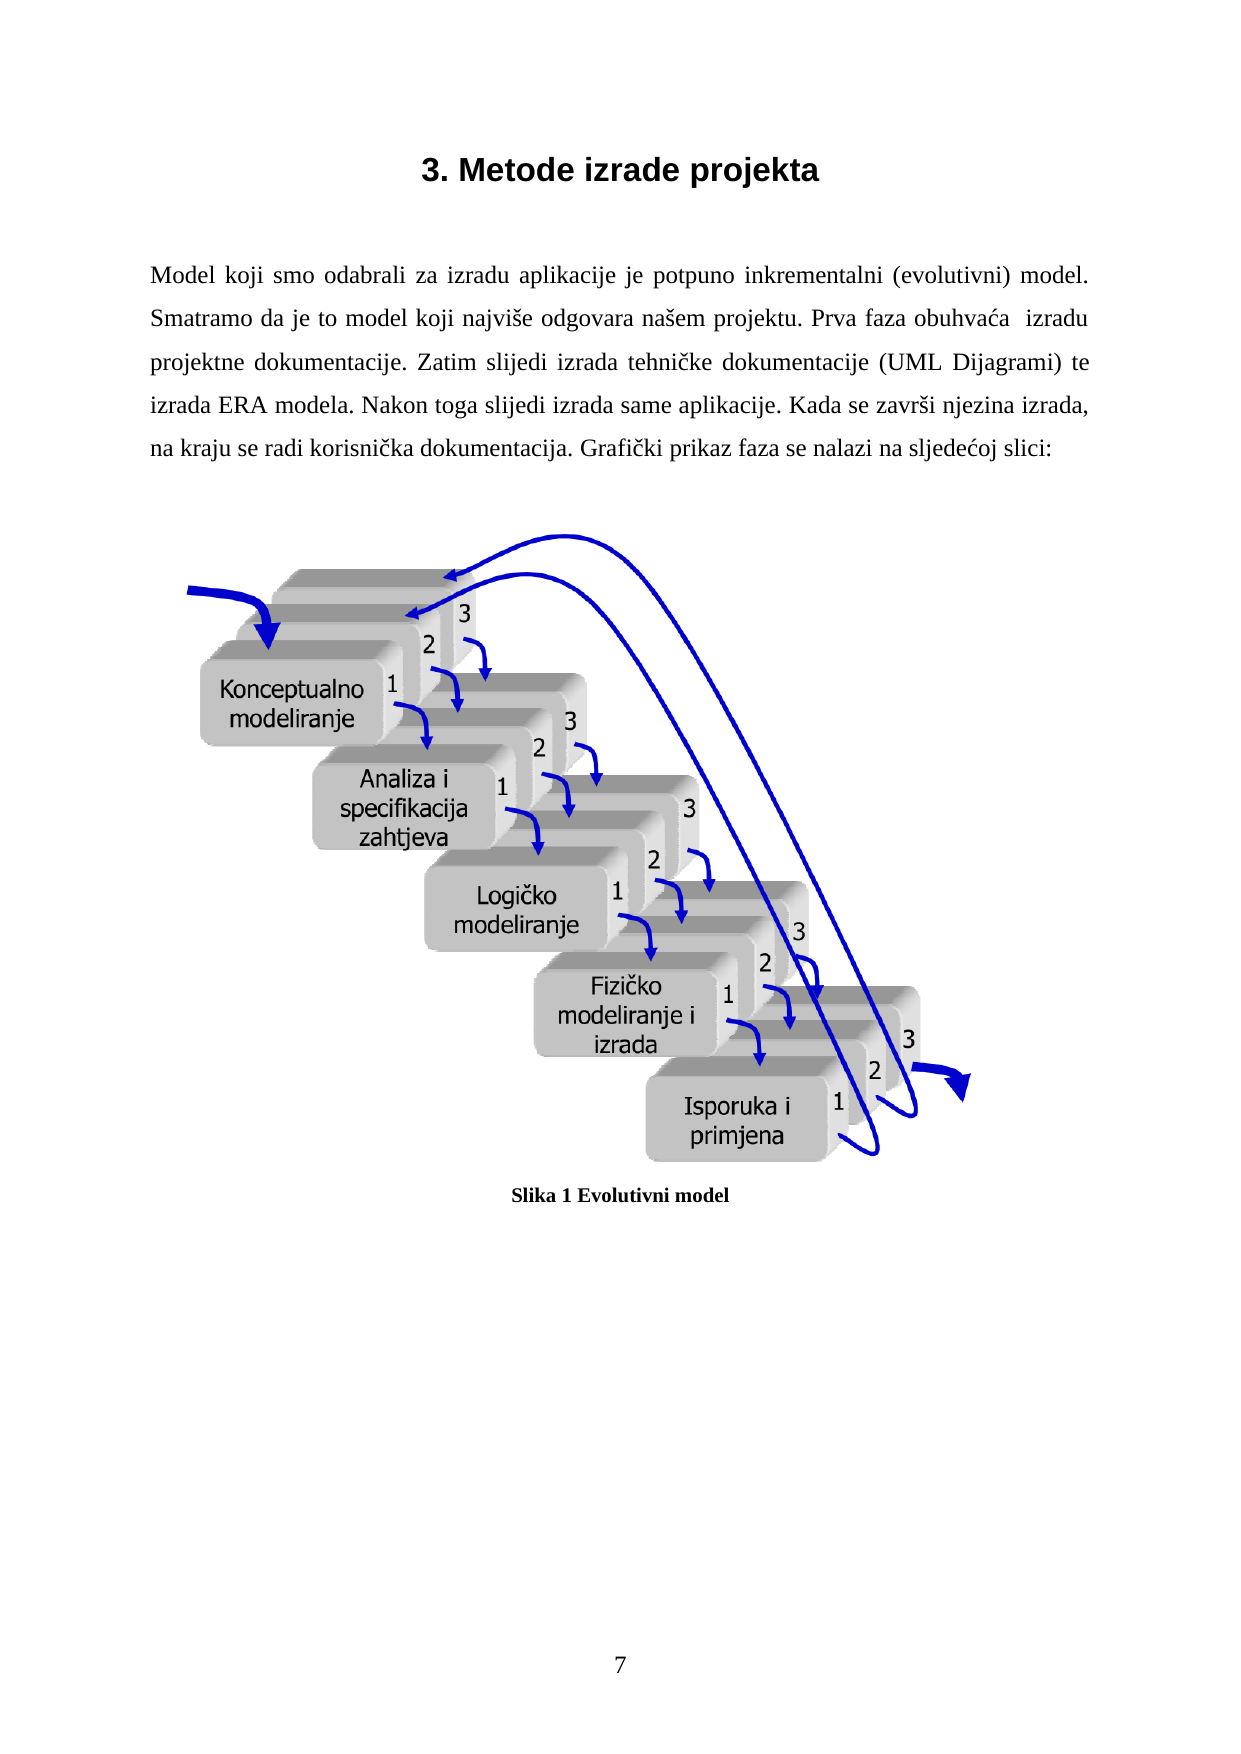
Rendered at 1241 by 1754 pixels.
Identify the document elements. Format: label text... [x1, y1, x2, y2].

subtitle 3. Metode izrade projekta [150, 150, 1090, 188]
picture [150, 518, 1090, 1171]
text Model koji smo odabrali za izradu aplikacije je potpuno inkrementalni (evolutivni) model. Smatramo da je to model koji najviše odgovara našem projektu. Prva faza obuhvaća izradu projektne dokumentacije. Zatim slijedi izrada tehničke dokumentacije (UML Dijagrami) te izrada ERA modela. Nakon toga slijedi izrada same aplikacije. Kada se završi njezina izrada, na kraju se radi korisnička dokumentacija. Grafički prikaz faza se nalazi na sljedećoj slici: [150, 260, 1090, 462]
